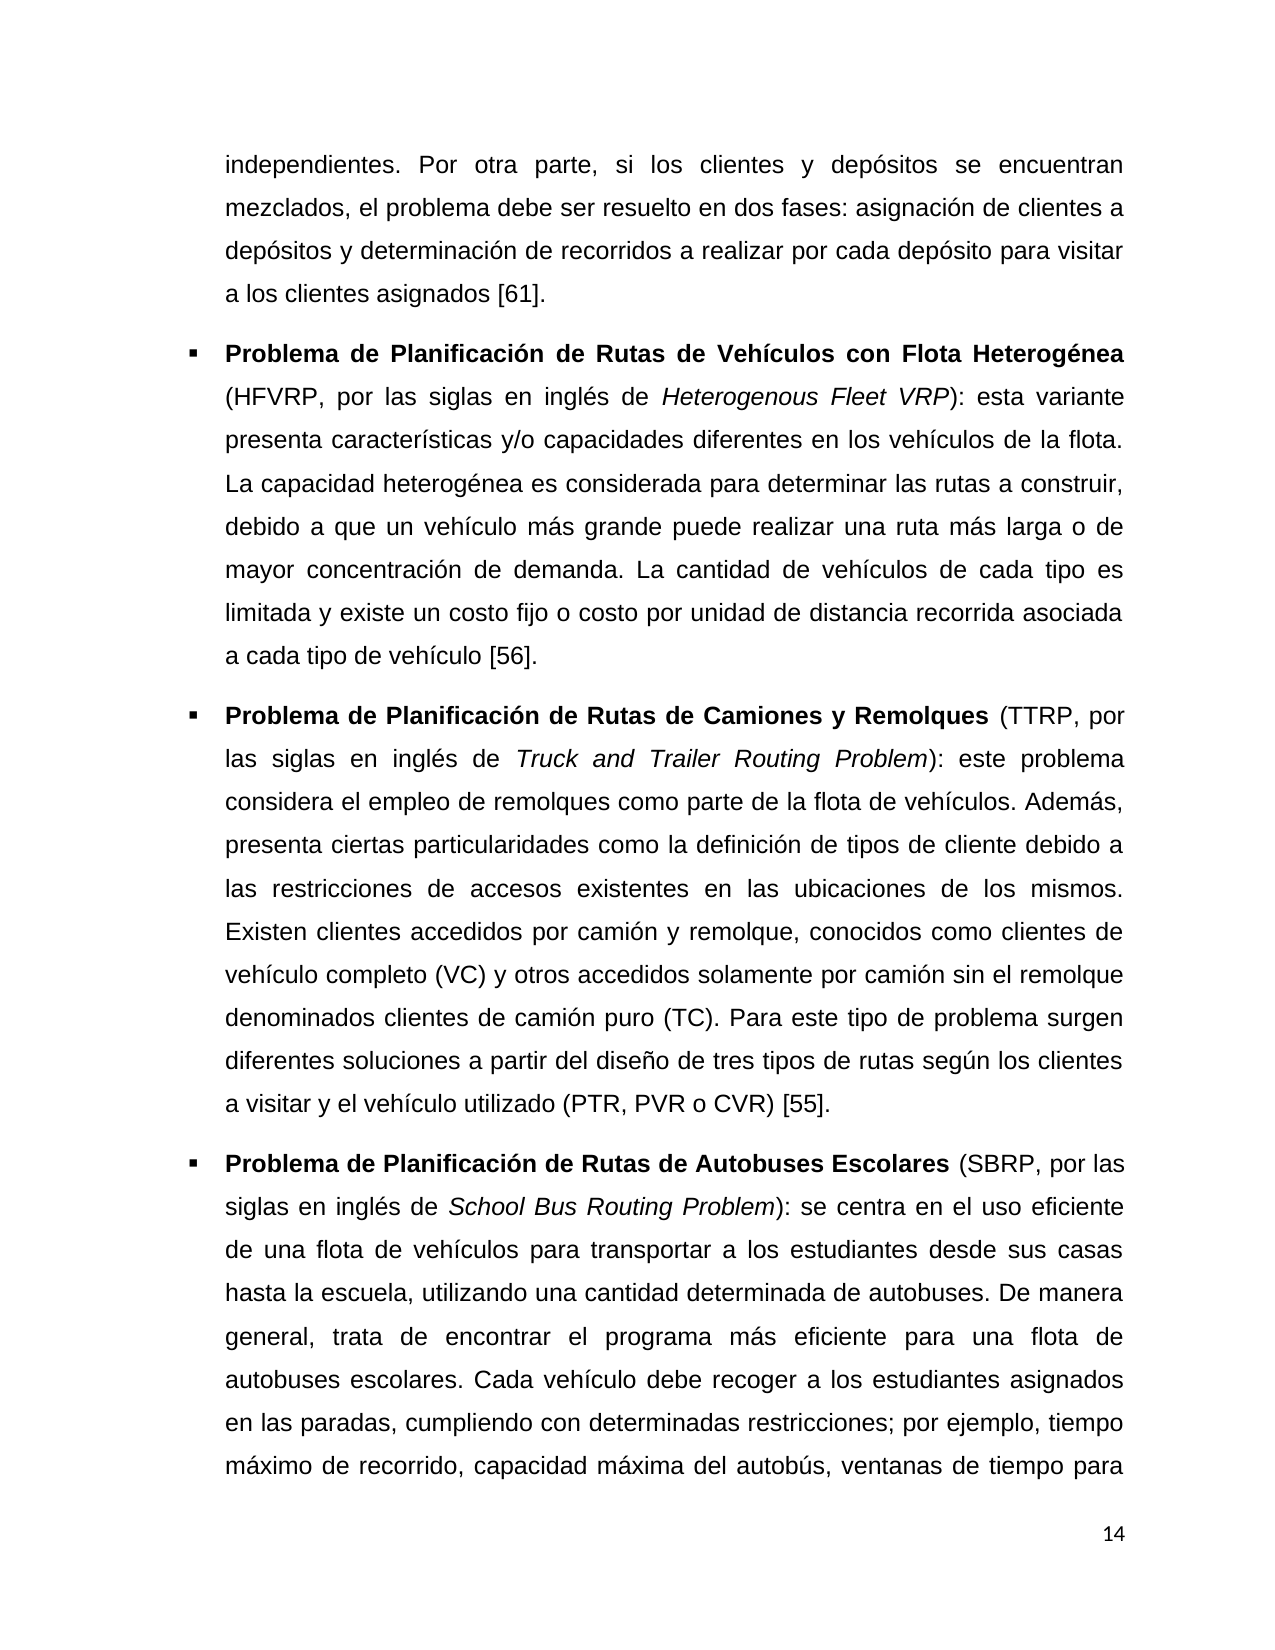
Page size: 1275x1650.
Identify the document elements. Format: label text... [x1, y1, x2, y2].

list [187, 150, 1125, 308]
list Problema de Planificación de Rutas de Vehículos con Flota Heterogénea (HFVRP, por las siglas en inglés de Heterogenous Fleet VRP): esta variante presenta características y/o capacidades diferentes en los vehículos de la flota. La capacidad heterogénea es considerada para determinar las rutas a construir, debido a que un vehículo más grande puede realizar una ruta más larga o de mayor concentración de demanda. La cantidad de vehículos de cada tipo es limitada y existe un costo fijo o costo por unidad de distancia recorrida asociada a cada tipo de vehículo [56]. [187, 339, 1125, 670]
list Problema de Planificación de Rutas de Camiones y Remolques (TTRP, por las siglas en inglés de Truck and Trailer Routing Problem): este problema considera el empleo de remolques como parte de la flota de vehículos. Además, presenta ciertas particularidades como la definición de tipos de cliente debido a las restricciones de accesos existentes en las ubicaciones de los mismos. Existen clientes accedidos por camión y remolque, conocidos como clientes de vehículo completo (VC) y otros accedidos solamente por camión sin el remolque denominados clientes de camión puro (TC). Para este tipo de problema surgen diferentes soluciones a partir del diseño de tres tipos de rutas según los clientes a visitar y el vehículo utilizado (PTR, PVR o CVR) [55]. [187, 701, 1125, 1118]
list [187, 1149, 1125, 1480]
